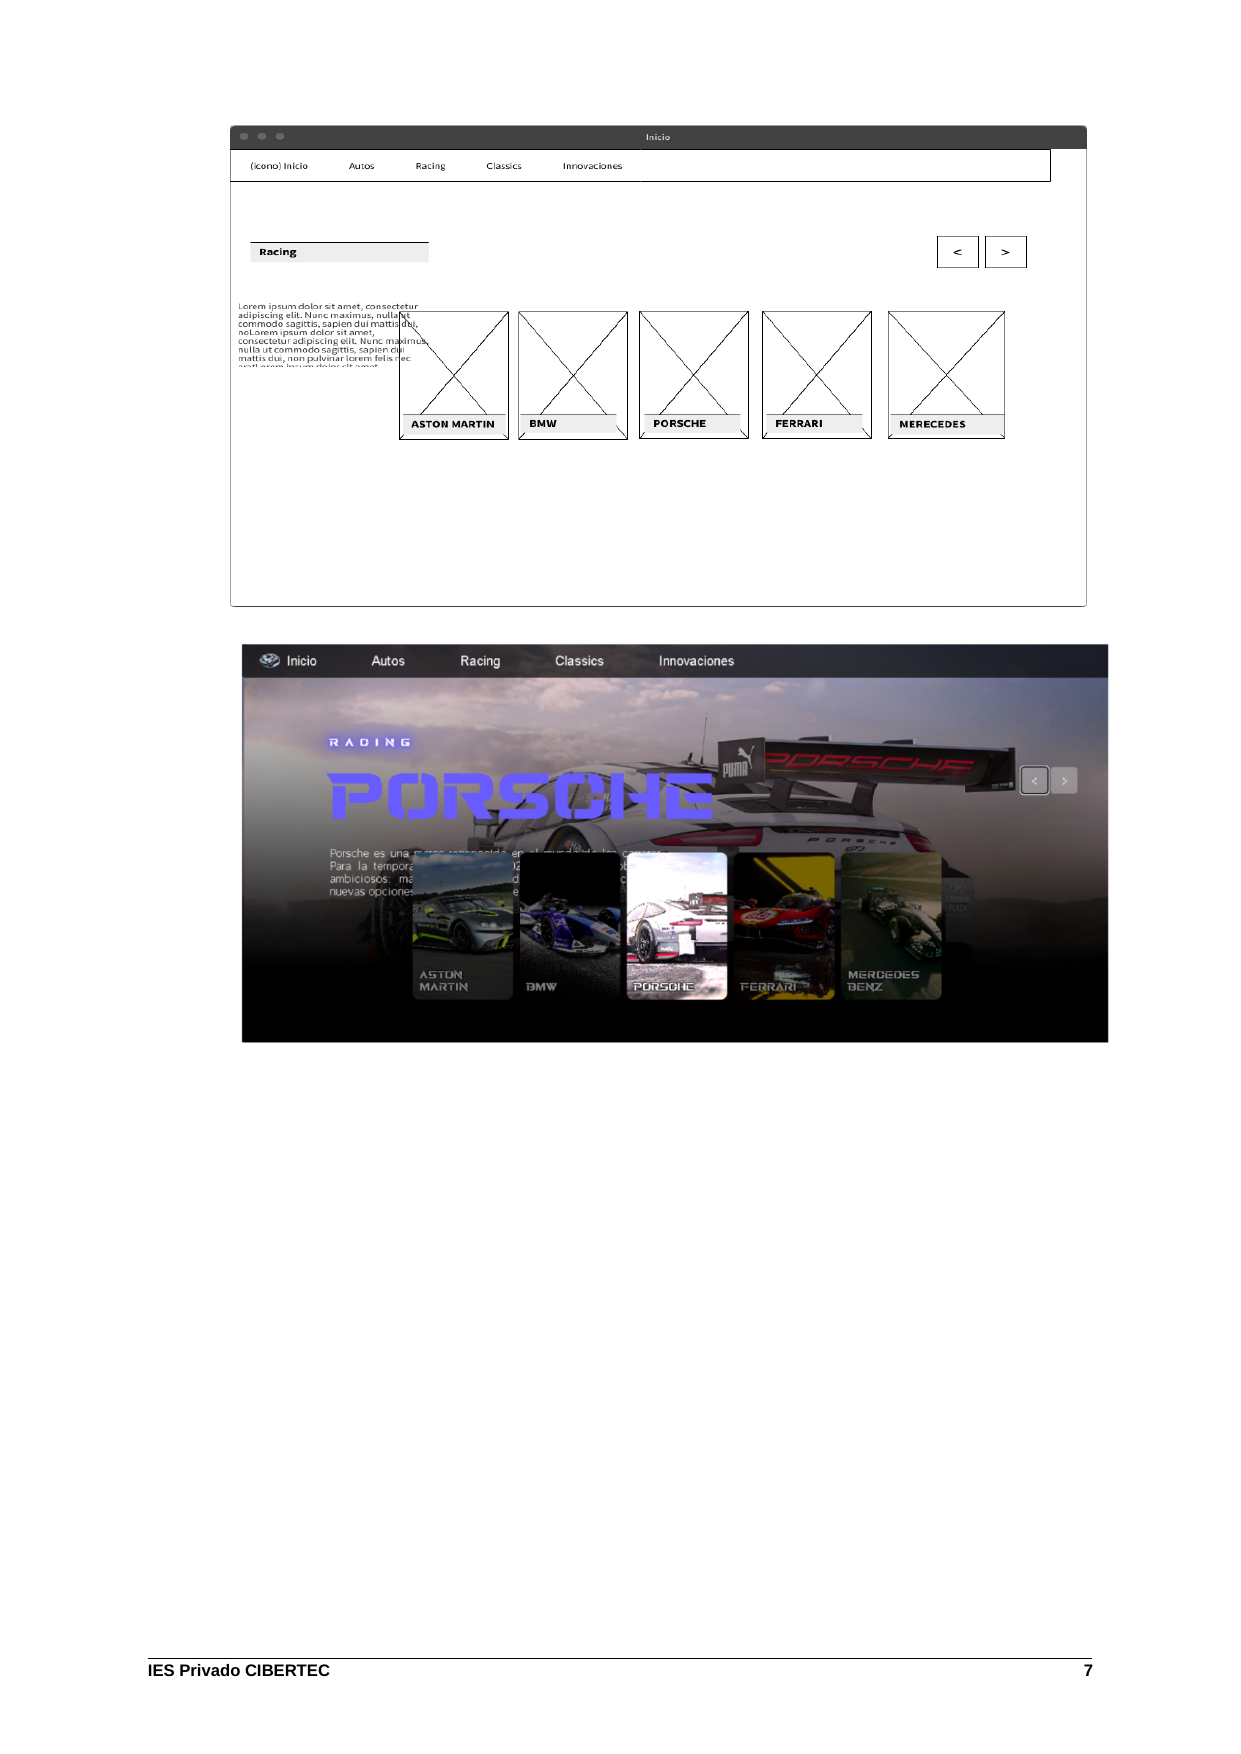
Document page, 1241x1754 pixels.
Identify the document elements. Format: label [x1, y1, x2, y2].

picture [221, 118, 1094, 620]
picture [221, 638, 1146, 1101]
